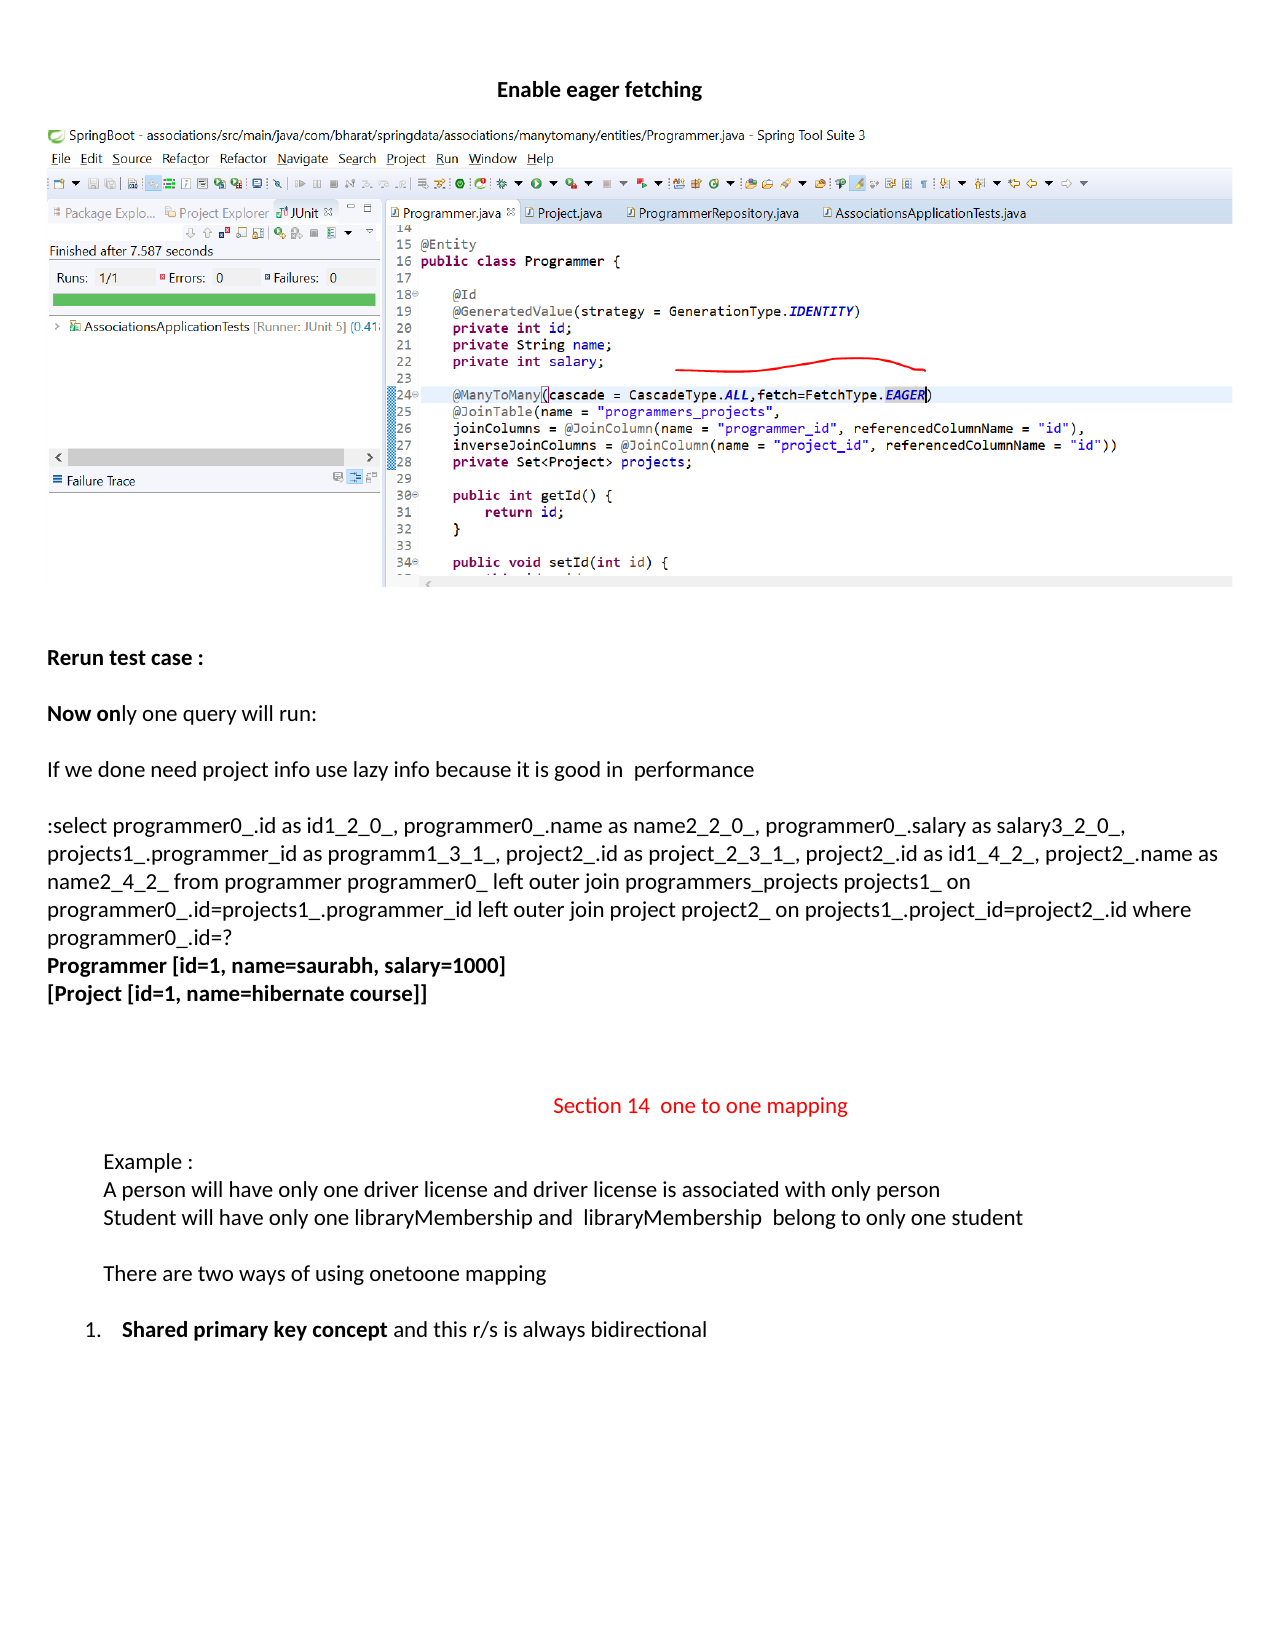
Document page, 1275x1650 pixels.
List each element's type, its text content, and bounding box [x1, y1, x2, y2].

text If we done need project info use lazy info because it is good in performance [47, 755, 1237, 783]
text Enable eager fetching [497, 75, 1237, 103]
text Rerun test case : [47, 643, 1237, 671]
text [Project [id=1, name=hibernate course]] [47, 979, 1237, 1007]
text Example : [103, 1147, 1237, 1176]
text There are two ways of using onetoone mapping [103, 1259, 1237, 1288]
text Now only one query will run: [47, 699, 1237, 727]
picture [46, 130, 1233, 587]
list Shared primary key concept and this r/s is always bidirectional [84, 1316, 1237, 1344]
text Student will have only one libraryMembership and libraryMembership belong to only one student [103, 1203, 1237, 1232]
text Programmer [id=1, name=saurabh, salary=1000] [47, 951, 1237, 979]
text :select programmer0_.id as id1_2_0_, programmer0_.name as name2_2_0_, programmer0_.salary as salary3_2_0_, projects1_.programmer_id as programm1_3_1_, project2_.id as project_2_3_1_, project2_.id as id1_4_2_, project2_.name as name2_4_2_ from programmer programmer0_ left outer join programmers_projects projects1_ on programmer0_.id=projects1_.programmer_id left outer join project project2_ on projects1_.project_id=project2_.id where programmer0_.id=? [47, 811, 1237, 951]
text A person will have only one driver license and driver license is associated with only person [103, 1176, 1237, 1203]
text Section 14 one to one mapping [553, 1091, 1237, 1119]
